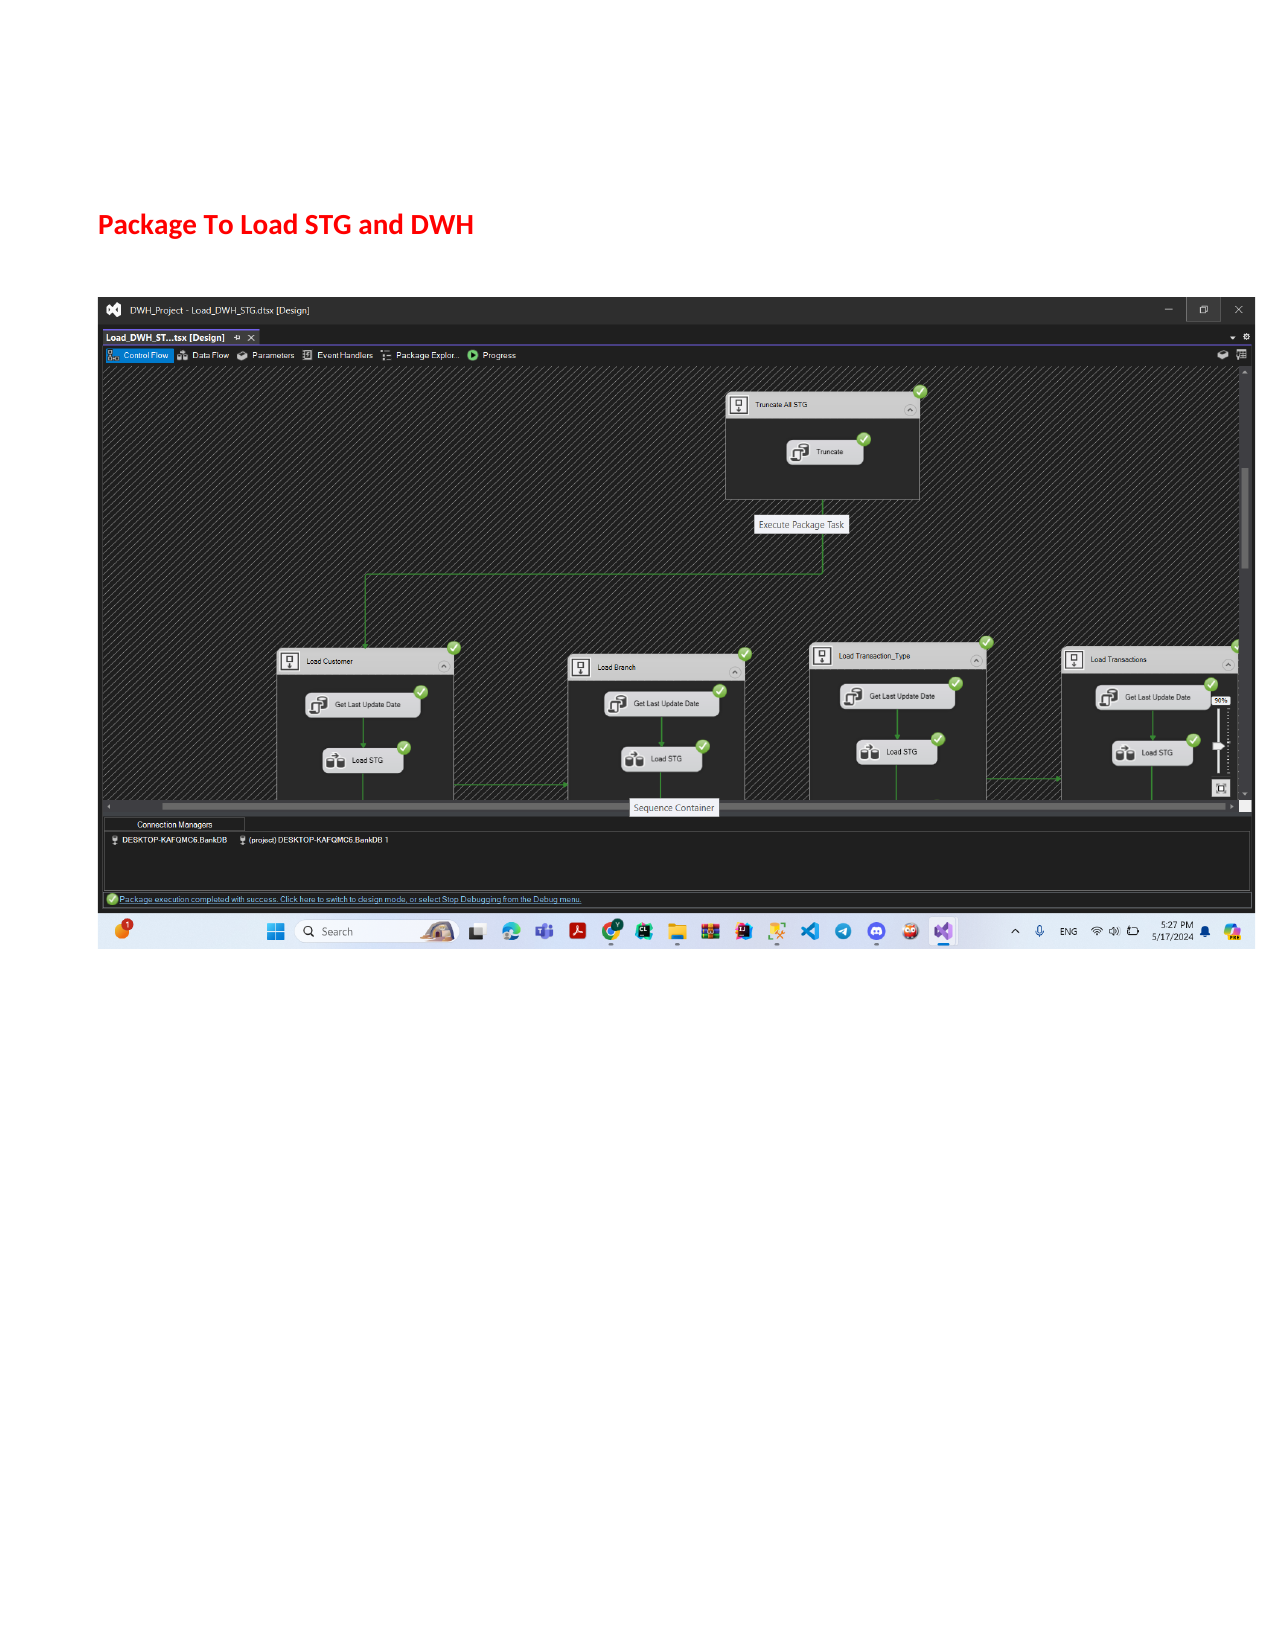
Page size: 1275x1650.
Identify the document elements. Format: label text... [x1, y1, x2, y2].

picture [97, 297, 1256, 949]
text Package To Load STG and DWH [98, 206, 1254, 242]
